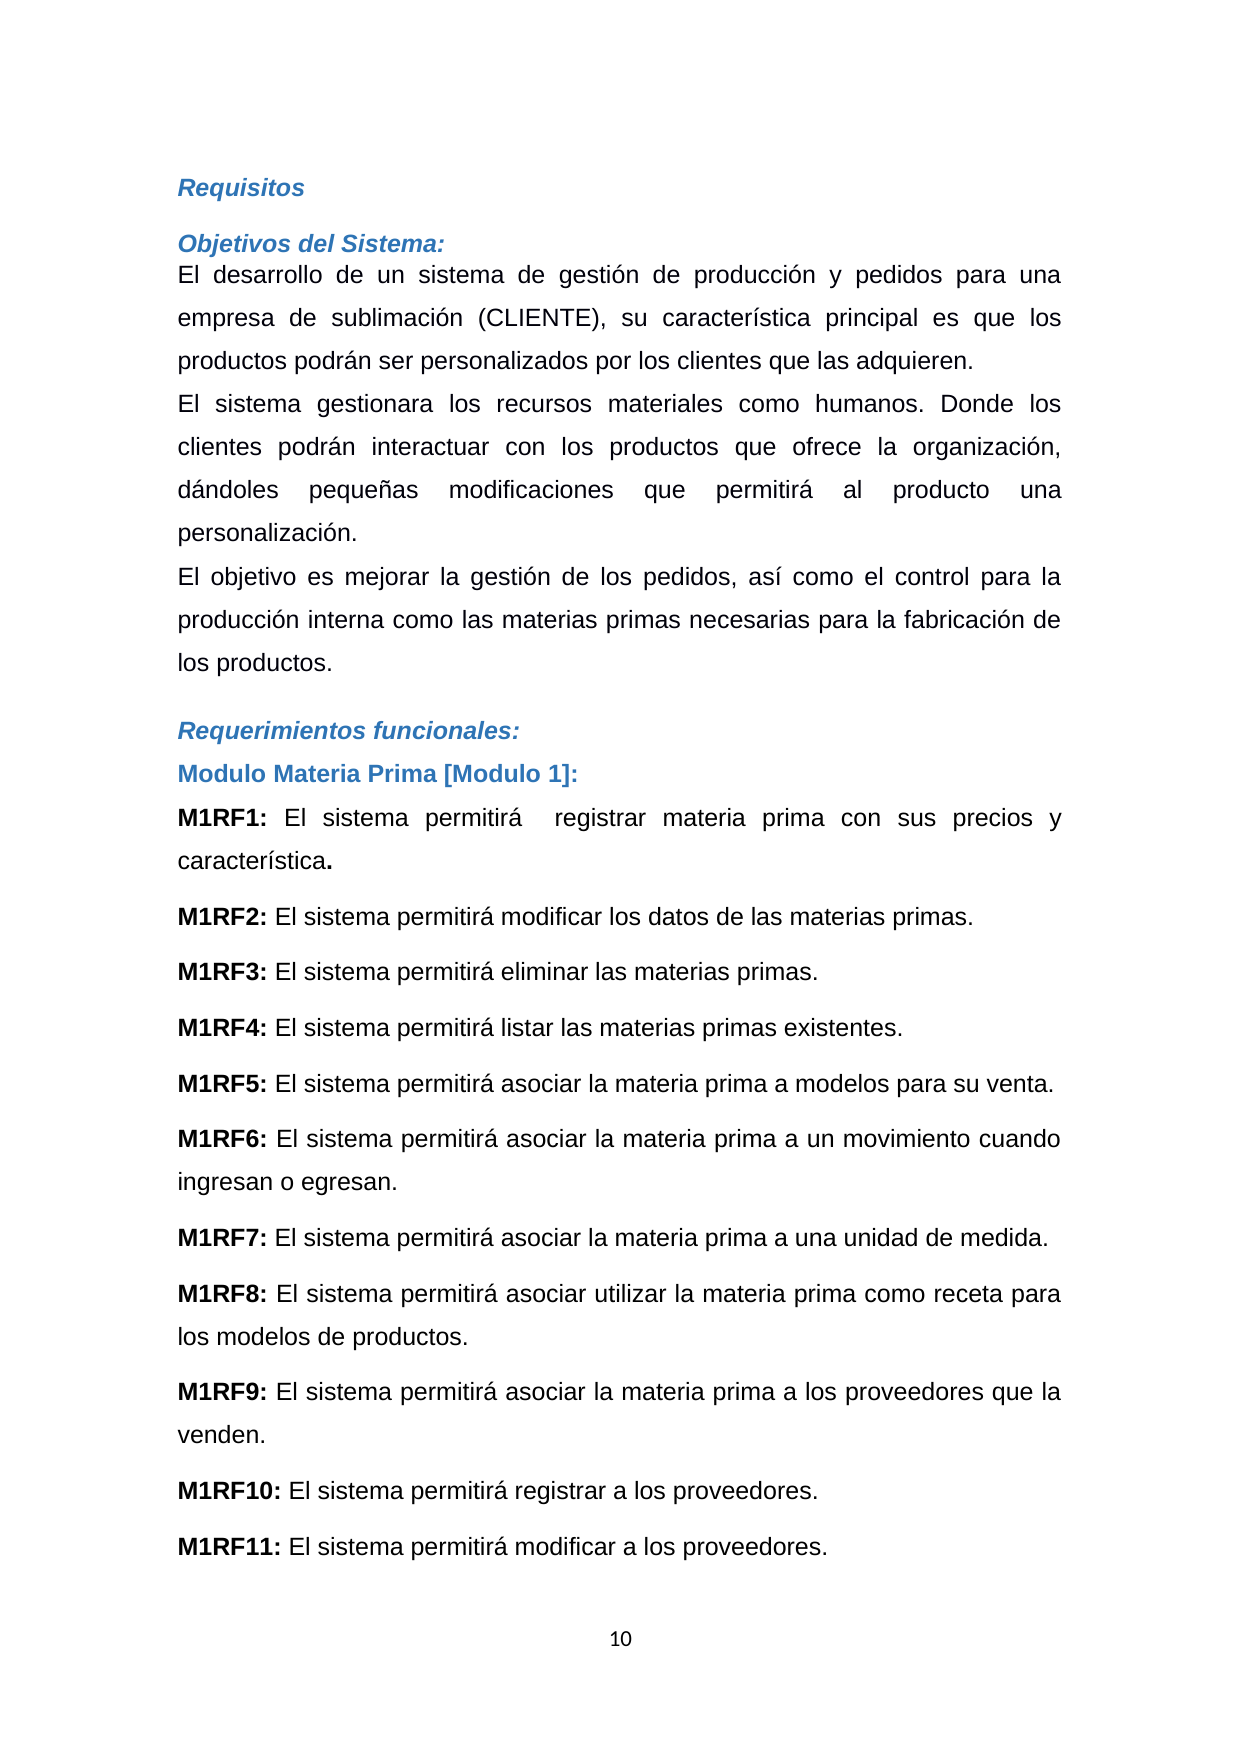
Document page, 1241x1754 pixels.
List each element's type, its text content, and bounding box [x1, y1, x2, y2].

text M1RF1: El sistema permitirá registrar materia prima con sus precios y característica. [177, 803, 1063, 875]
subtitle Objetivos del Sistema: [177, 229, 1063, 257]
text M1RF3: El sistema permitirá eliminar las materias primas. [177, 957, 1063, 986]
text El objetivo es mejorar la gestión de los pedidos, así como el control para la producción interna como las materias primas necesarias para la fabricación de los productos. [177, 562, 1063, 677]
text M1RF9: El sistema permitirá asociar la materia prima a los proveedores que la venden. [177, 1377, 1063, 1449]
text El sistema gestionara los recursos materiales como humanos. Donde los clientes podrán interactuar con los productos que ofrece la organización, dándoles pequeñas modificaciones que permitirá al producto una personalización. [177, 389, 1063, 547]
text M1RF6: El sistema permitirá asociar la materia prima a un movimiento cuando ingresan o egresan. [177, 1124, 1063, 1196]
text M1RF5: El sistema permitirá asociar la materia prima a modelos para su venta. [177, 1069, 1063, 1097]
subtitle Requerimientos funcionales: [177, 716, 1063, 745]
text El desarrollo de un sistema de gestión de producción y pedidos para una empresa de sublimación (CLIENTE), su característica principal es que los productos podrán ser personalizados por los clientes que las adquieren. [177, 260, 1063, 375]
subtitle Modulo Materia Prima [Modulo 1]: [177, 759, 1063, 788]
text M1RF11: El sistema permitirá modificar a los proveedores. [177, 1532, 1063, 1561]
text M1RF4: El sistema permitirá listar las materias primas existentes. [177, 1013, 1063, 1042]
text M1RF2: El sistema permitirá modificar los datos de las materias primas. [177, 902, 1063, 931]
text M1RF8: El sistema permitirá asociar utilizar la materia prima como receta para los modelos de productos. [177, 1279, 1063, 1351]
subtitle Requisitos [177, 173, 1063, 201]
text M1RF7: El sistema permitirá asociar la materia prima a una unidad de medida. [177, 1223, 1063, 1252]
text M1RF10: El sistema permitirá registrar a los proveedores. [177, 1476, 1063, 1505]
